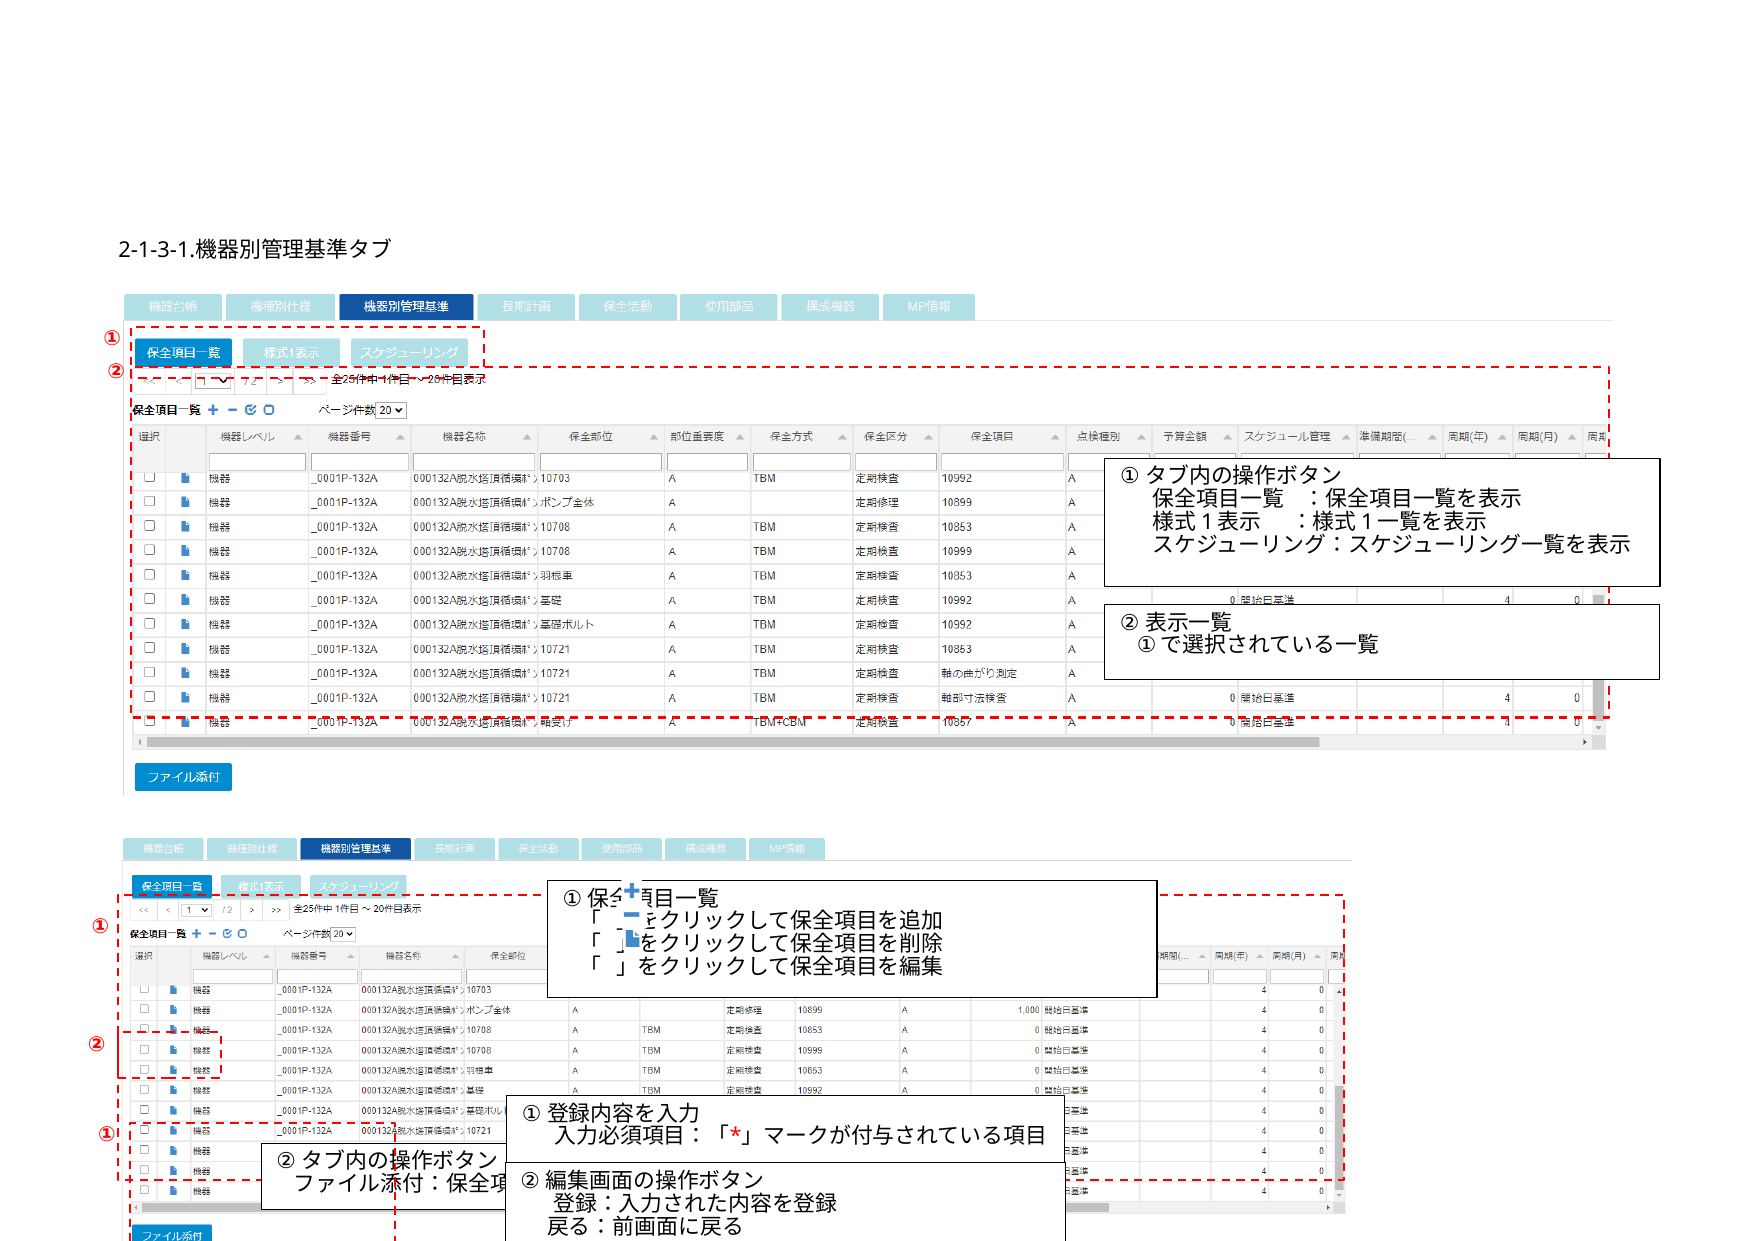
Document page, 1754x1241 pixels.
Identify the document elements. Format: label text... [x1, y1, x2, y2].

picture [118, 291, 1614, 795]
picture [118, 835, 1352, 1241]
subtitle 機器別管理基準タブ [118, 218, 1695, 277]
